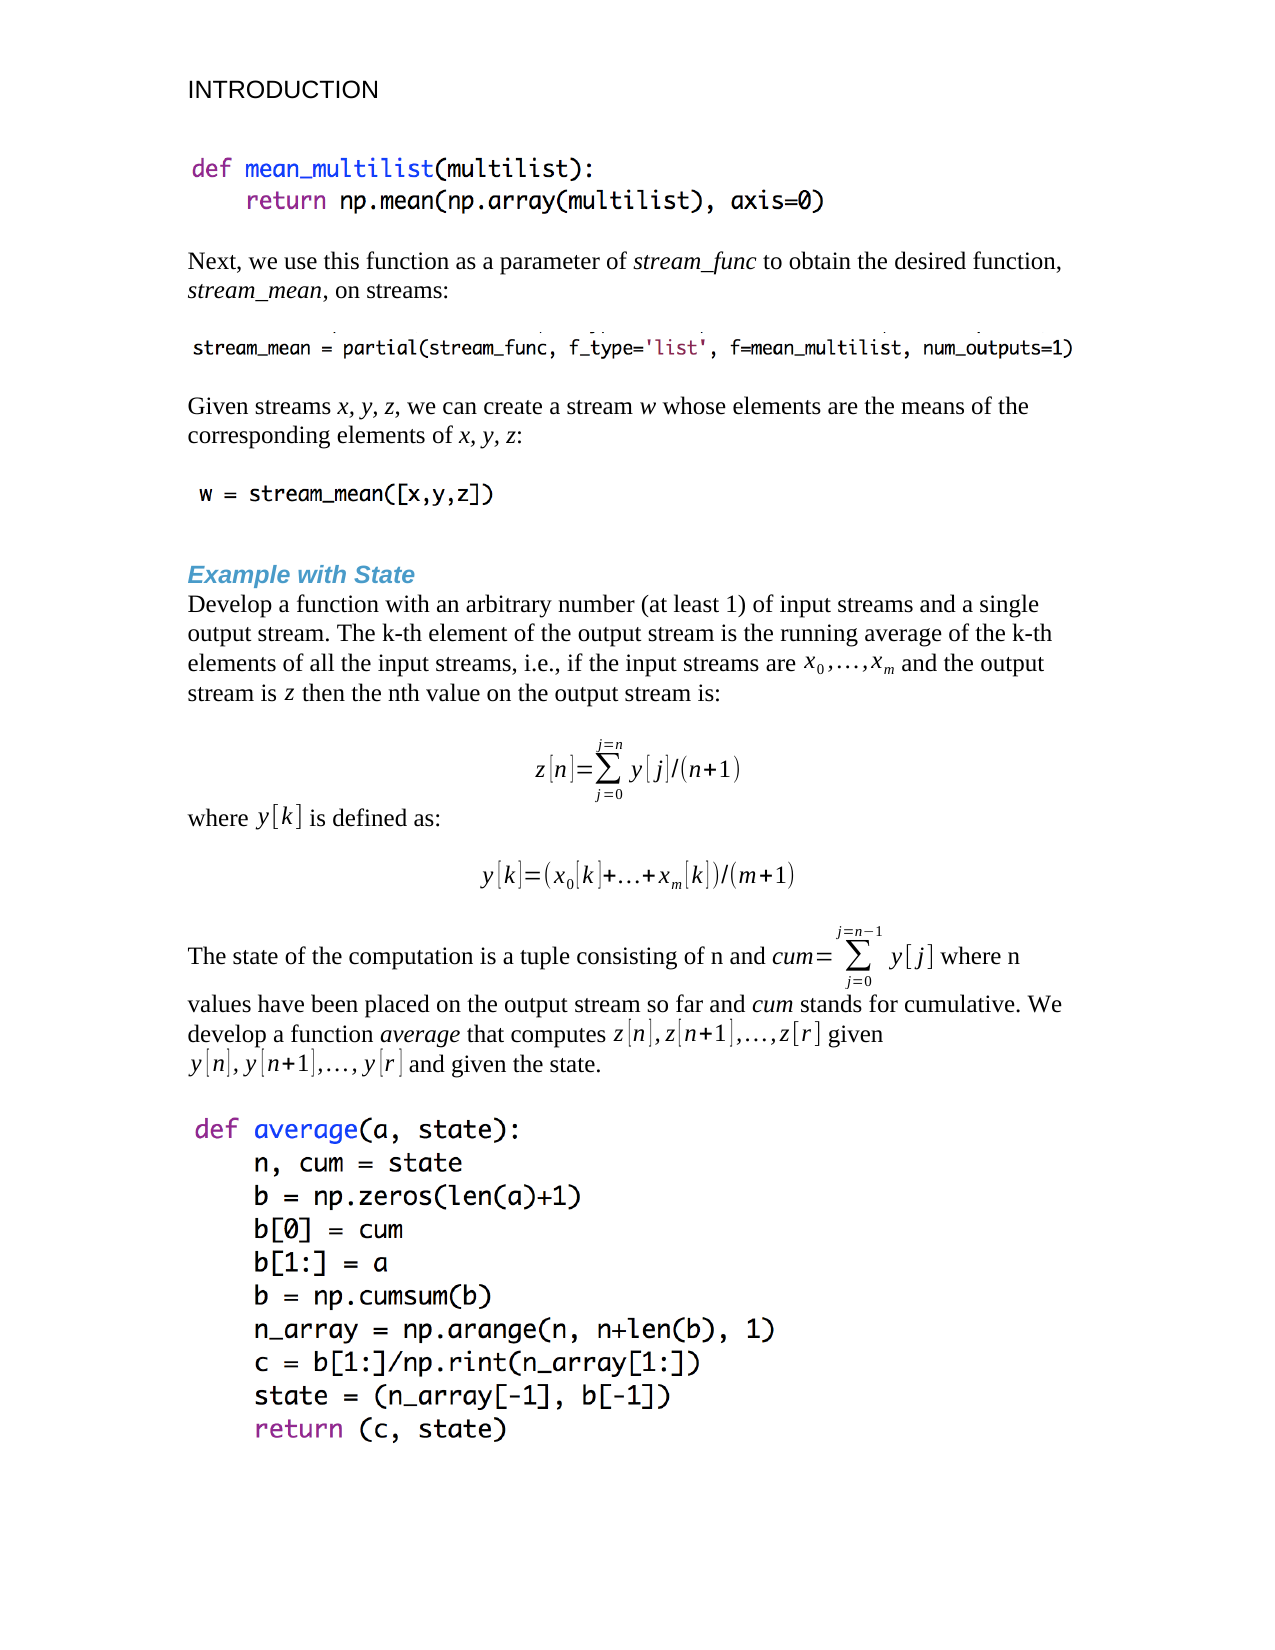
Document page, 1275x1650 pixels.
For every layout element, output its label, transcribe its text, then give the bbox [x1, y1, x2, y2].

text where is defined as: [187, 803, 1087, 831]
picture [187, 332, 1087, 363]
subtitle Example with State [187, 560, 1087, 589]
text The state of the computation is a tuple consisting of n and where n values have been placed on the output stream so far and cum stands for cumulative. We develop a function average that computes given and given the state. [187, 922, 1087, 1079]
text Develop a function with an arbitrary number (at least 1) of input streams and a single output stream. The k-th element of the output stream is the running average of the k-th elements of all the input streams, i.e., if the input streams are and the output stream is then the nth value on the output stream is: [187, 589, 1087, 707]
picture [187, 477, 508, 511]
text Next, we use this function as a parameter of stream_func to obtain the desired function, stream_mean, on streams: [187, 246, 1087, 304]
text Given streams x, y, z, we can create a stream w whose elements are the means of the corresponding elements of x, y, z: [187, 391, 1087, 449]
picture [187, 150, 858, 218]
picture [187, 1107, 813, 1450]
